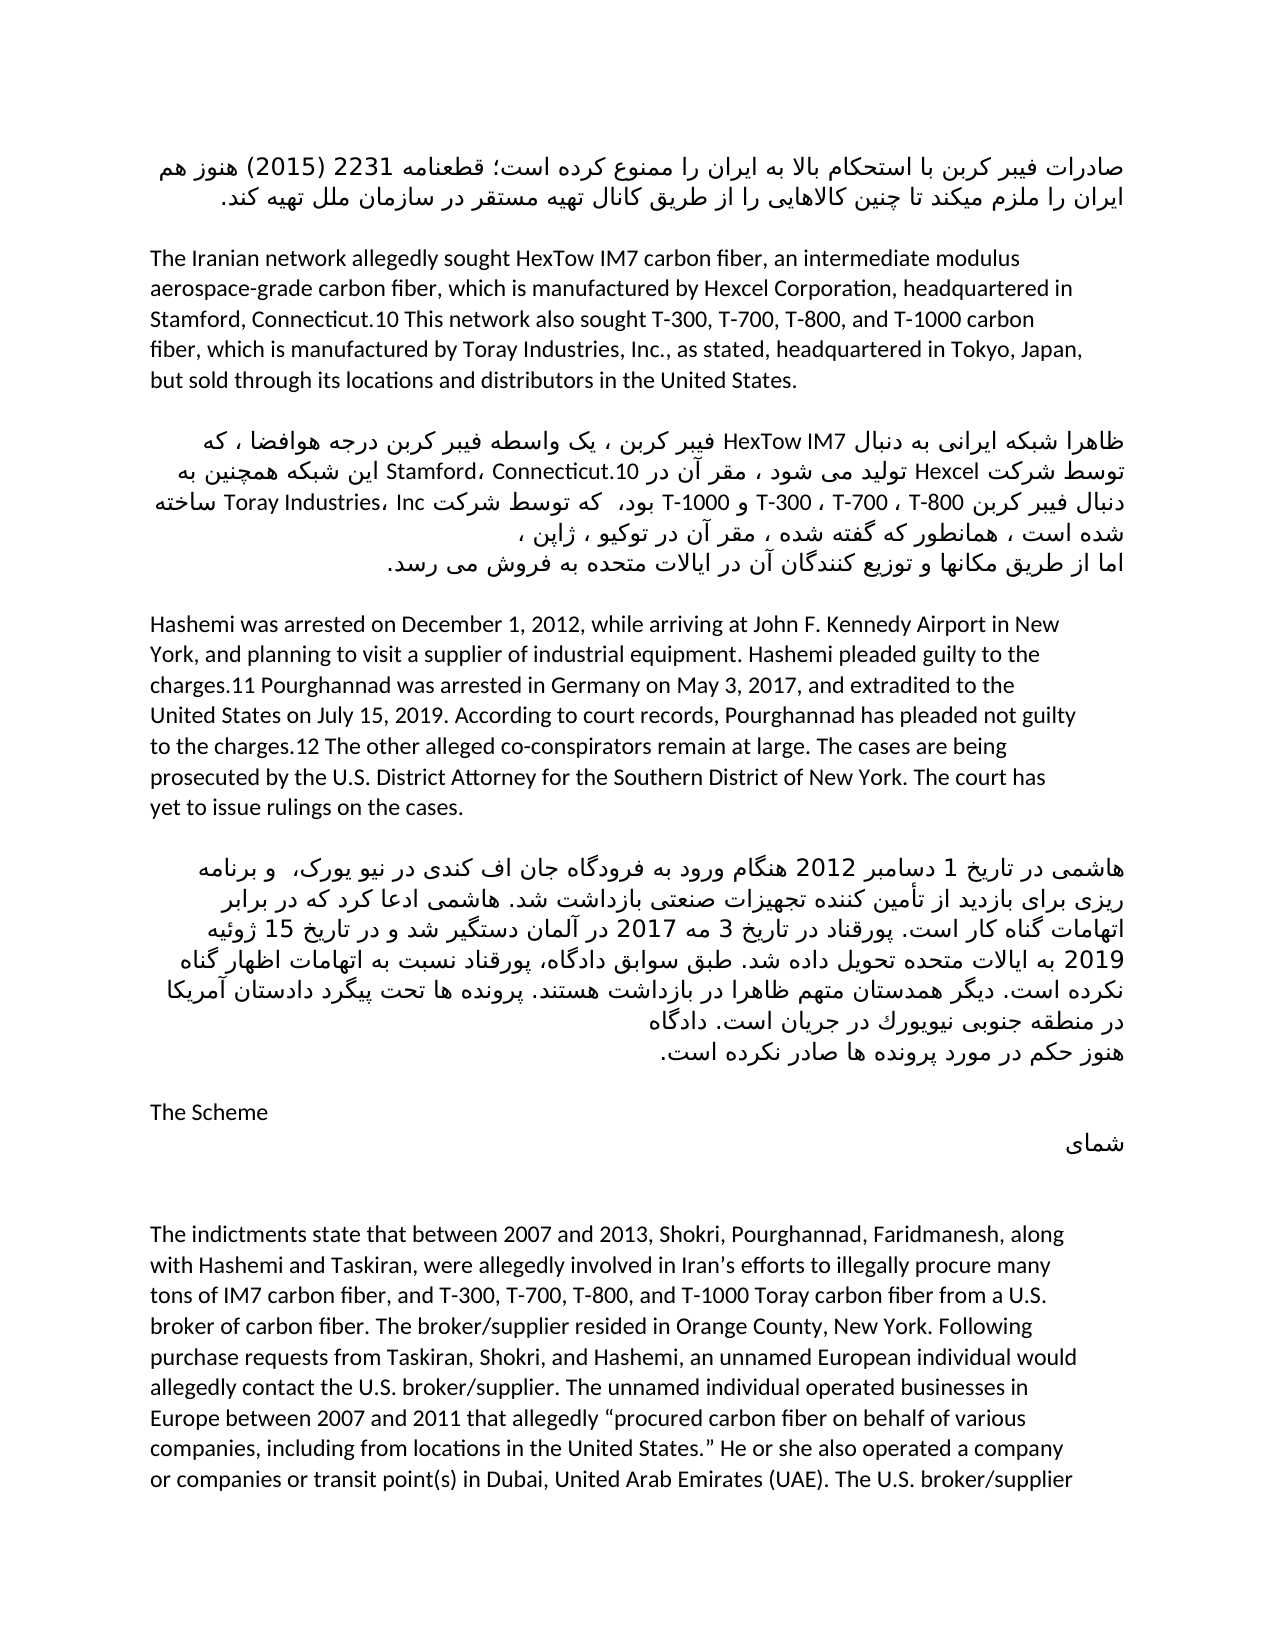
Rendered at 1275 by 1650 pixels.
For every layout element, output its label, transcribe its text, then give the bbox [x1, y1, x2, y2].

text Stamford, Connecticut.10 This network also sought T-300, T-700, T-800, and T-1000 carbon [150, 303, 1125, 333]
text The Scheme [150, 1096, 1125, 1127]
text هنوز حکم در مورد پرونده ها صادر نکرده است. [150, 1035, 1125, 1066]
text broker of carbon fiber. The broker/supplier resided in Orange County, New York. Following [150, 1310, 1125, 1340]
text Europe between 2007 and 2011 that allegedly “procured carbon fiber on behalf of various [150, 1401, 1125, 1432]
text The indictments state that between 2007 and 2013, Shokri, Pourghannad, Faridmanesh, along [150, 1218, 1125, 1249]
text fiber, which is manufactured by Toray Industries, Inc., as stated, headquartered in Tokyo, Japan, [150, 333, 1125, 364]
text York, and planning to visit a supplier of industrial equipment. Hashemi pleaded guilty to the [150, 638, 1125, 669]
text aerospace-grade carbon fiber, which is manufactured by Hexcel Corporation, headquartered in [150, 272, 1125, 303]
text yet to issue rulings on the cases. [150, 791, 1125, 821]
text Hashemi was arrested on December 1, 2012, while arriving at John F. Kennedy Airport in New [150, 608, 1125, 638]
text companies, including from locations in the United States.” He or she also operated a company [150, 1432, 1125, 1462]
text with Hashemi and Taskiran, were allegedly involved in Iran’s efforts to illegally procure many [150, 1249, 1125, 1279]
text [150, 150, 1125, 211]
text ظاهرا شبکه ایرانی به دنبال HexTow IM7 فیبر کربن ، یک واسطه فیبر کربن درجه هوافضا ، که توسط شرکت Hexcel تولید می شود ، مقر آن در Stamford، Connecticut.10 این شبکه همچنین به دنبال فیبر کربن T-300 ، T-700 ، T-800 و T-1000 بود، که توسط شرکت Toray Industries، Inc ساخته شده است ، همانطور که گفته شده ، مقر آن در توکیو ، ژاپن ، [150, 425, 1125, 547]
text prosecuted by the U.S. District Attorney for the Southern District of New York. The court has [150, 760, 1125, 791]
text هاشمی در تاریخ 1 دسامبر 2012 هنگام ورود به فرودگاه جان اف کندی در نیو یورک، و برنامه ریزی برای بازدید از تأمین کننده تجهیزات صنعتی بازداشت شد. هاشمی ادعا کرد که در برابر اتهامات گناه کار است. پورقناد در تاریخ 3 مه 2017 در آلمان دستگیر شد و در تاریخ 15 ژوئیه 2019 به ایالات متحده تحویل داده شد. طبق سوابق دادگاه، پورقناد نسبت به اتهامات اظهار گناه نکرده است. دیگر همدستان متهم ظاهرا در بازداشت هستند. پرونده ها تحت پیگرد دادستان آمریكا در منطقه جنوبی نیویورك در جریان است. دادگاه [150, 852, 1125, 1035]
text United States on July 15, 2019. According to court records, Pourghannad has pleaded not guilty [150, 699, 1125, 730]
text tons of IM7 carbon fiber, and T-300, T-700, T-800, and T-1000 Toray carbon fiber from a U.S. [150, 1279, 1125, 1310]
text charges.11 Pourghannad was arrested in Germany on May 3, 2017, and extradited to the [150, 669, 1125, 699]
text اما از طریق مکانها و توزیع کنندگان آن در ایالات متحده به فروش می رسد. [150, 547, 1125, 577]
text allegedly contact the U.S. broker/supplier. The unnamed individual operated businesses in [150, 1371, 1125, 1401]
text but sold through its locations and distributors in the United States. [150, 364, 1125, 394]
text to the charges.12 The other alleged co-conspirators remain at large. The cases are being [150, 730, 1125, 760]
text purchase requests from Taskiran, Shokri, and Hashemi, an unnamed European individual would [150, 1340, 1125, 1371]
text The Iranian network allegedly sought HexTow IM7 carbon fiber, an intermediate modulus [150, 242, 1125, 272]
text or companies or transit point(s) in Dubai, United Arab Emirates (UAE). The U.S. broker/supplier [150, 1462, 1125, 1493]
text شمای [150, 1127, 1125, 1157]
